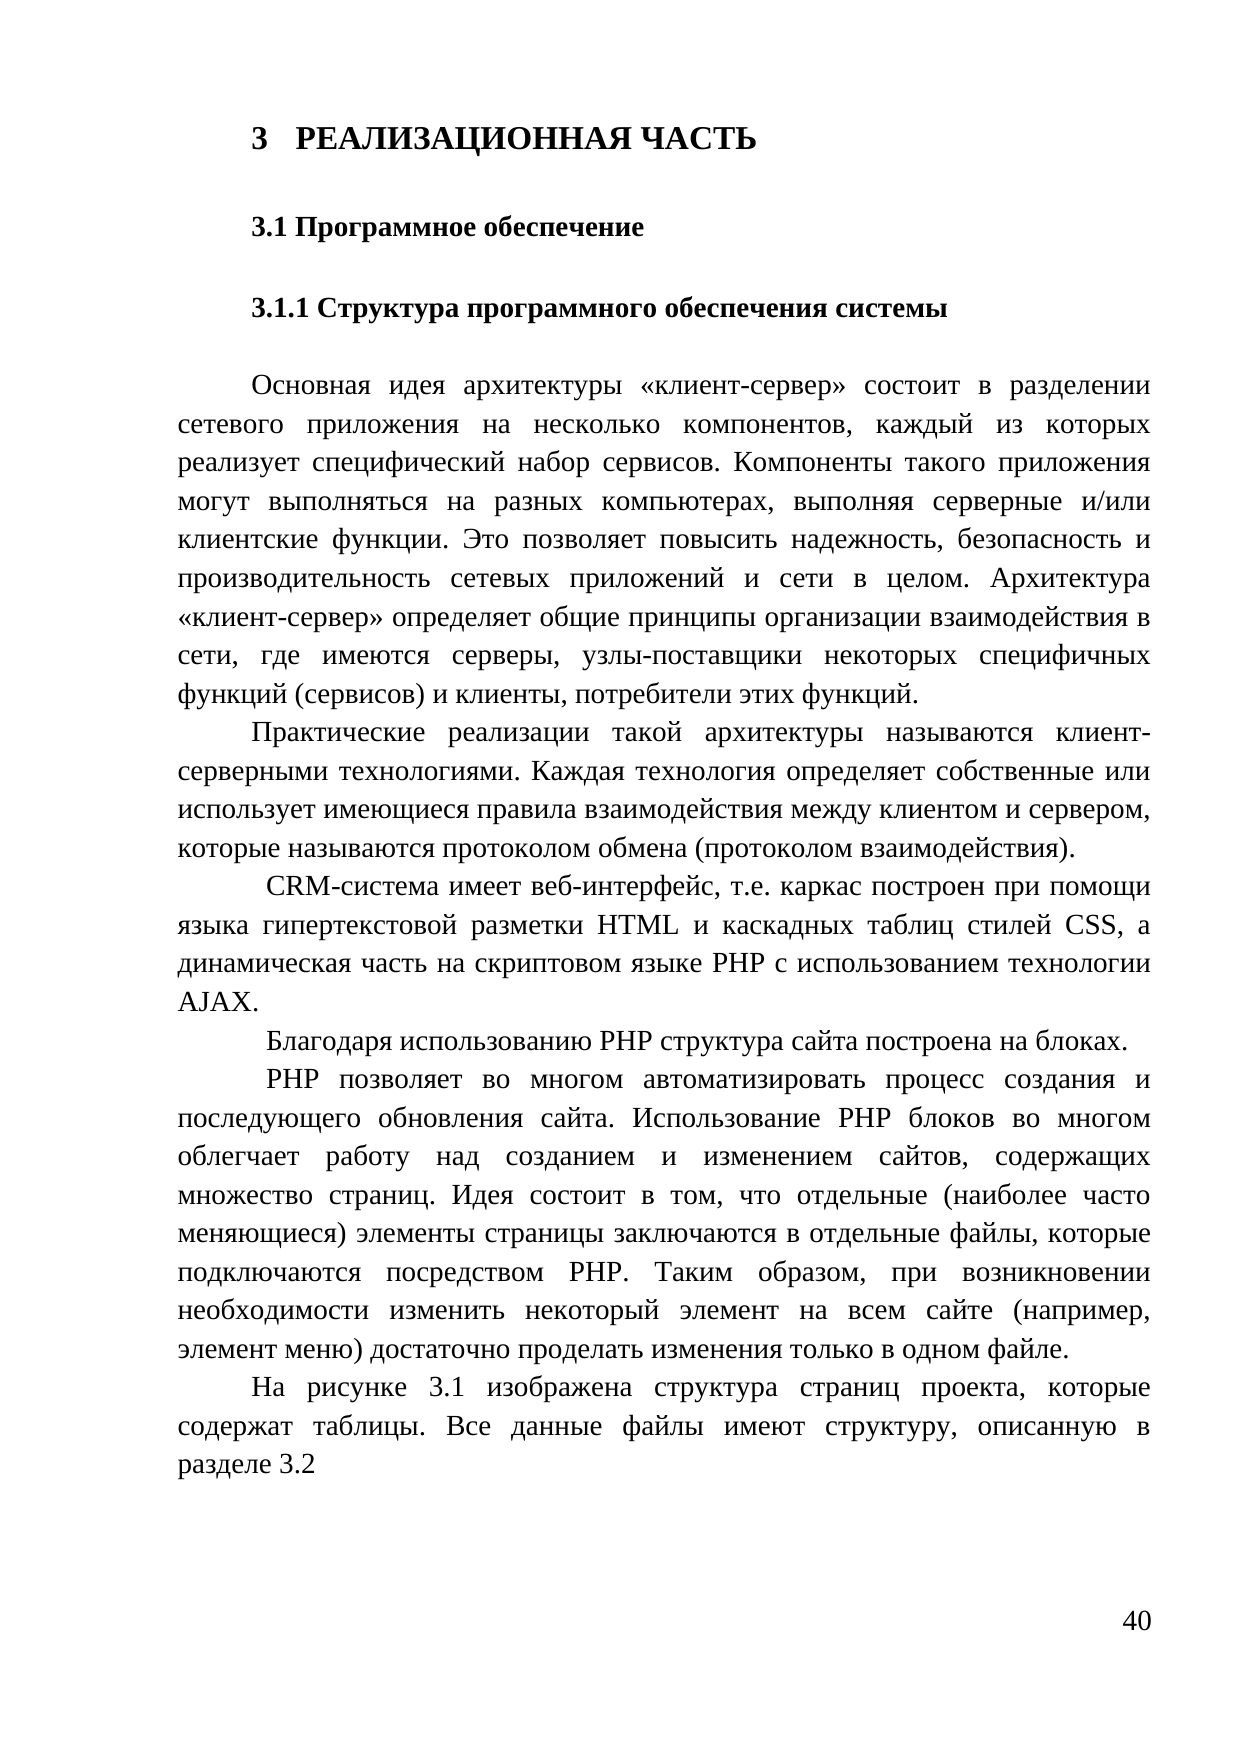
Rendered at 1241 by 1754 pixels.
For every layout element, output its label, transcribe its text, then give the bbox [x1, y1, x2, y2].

text РНР позволяет во многом автоматизировать процесс создания и последующего обновления сайта. Использование РНР блоков во многом облегчает работу над созданием и изменением сайтов, содержащих множество страниц. Идея состоит в том, что отдельные (наиболее часто меняющиеся) элементы страницы заключаются в отдельные файлы, которые подключаются посредством РНР. Таким образом, при возникновении необходимости изменить некоторый элемент на всем сайте (например, элемент меню) достаточно проделать изменения только в одном файле. [177, 1061, 1152, 1364]
subtitle РЕАЛИЗАЦИОННАЯ ЧАСТЬ [251, 118, 1152, 156]
subtitle 3.1.1 Структура программного обеспечения системы [251, 290, 1152, 324]
text CRM-система имеет веб-интерфейс, т.е. каркас построен при помощи языка гипертекстовой разметки HTML и каскадных таблиц стилей CSS, а динамическая часть на скриптовом языке РНР с использованием технологии AJAX. [177, 868, 1152, 1018]
text Благодаря использованию РНР структура сайта построена на блоках. [177, 1023, 1152, 1056]
subtitle 3.1 Программное обеспечение [251, 209, 1152, 243]
text Практические реализации такой архитектуры называются клиент-серверными технологиями. Каждая технология определяет собственные или использует имеющиеся правила взаимодействия между клиентом и сервером, которые называются протоколом обмена (протоколом взаимодействия). [177, 714, 1152, 863]
text На рисунке 3.1 изображена структура страниц проекта, которые содержат таблицы. Все данные файлы имеют структуру, описанную в разделе 3.2 [177, 1369, 1152, 1480]
text Основная идея архитектуры «клиент-сервер» состоит в разделении сетевого приложения на несколько компонентов, каждый из которых реализует специфический набор сервисов. Компоненты такого приложения могут выполняться на разных компьютерах, выполняя серверные и/или клиентские функции. Это позволяет повысить надежность, безопасность и производительность сетевых приложений и сети в целом. Архитектура «клиент-сервер» определяет общие принципы организации взаимодействия в сети, где имеются серверы, узлы-поставщики некоторых специфичных функций (сервисов) и клиенты, потребители этих функций. [177, 367, 1152, 709]
